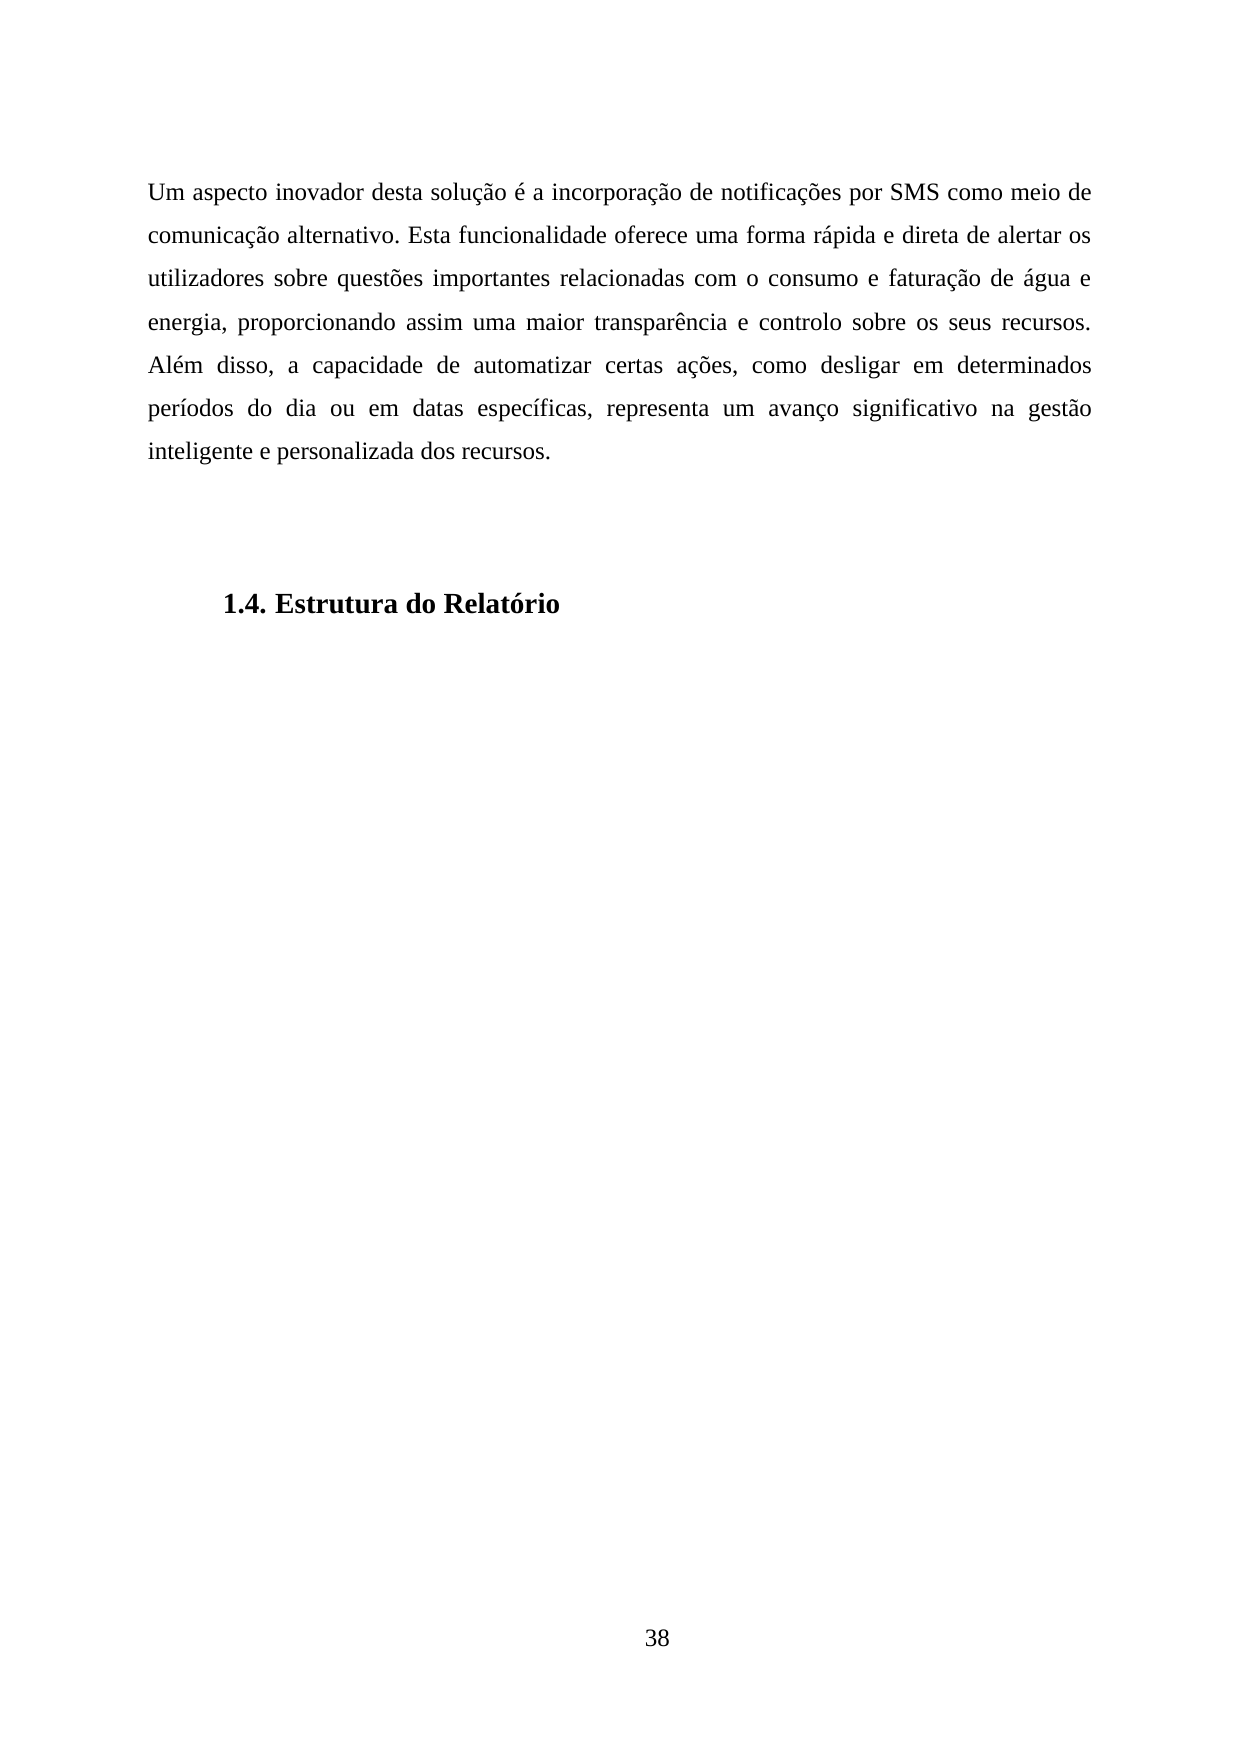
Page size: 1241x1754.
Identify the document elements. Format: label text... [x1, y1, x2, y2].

text Um aspecto inovador desta solução é a incorporação de notificações por SMS como meio de comunicação alternativo. Esta funcionalidade oferece uma forma rápida e direta de alertar os utilizadores sobre questões importantes relacionadas com o consumo e faturação de água e energia, proporcionando assim uma maior transparência e controlo sobre os seus recursos. Além disso, a capacidade de automatizar certas ações, como desligar em determinados períodos do dia ou em datas específicas, representa um avanço significativo na gestão inteligente e personalizada dos recursos. [147, 177, 1092, 465]
text Estrutura do Relatório [223, 586, 1092, 620]
